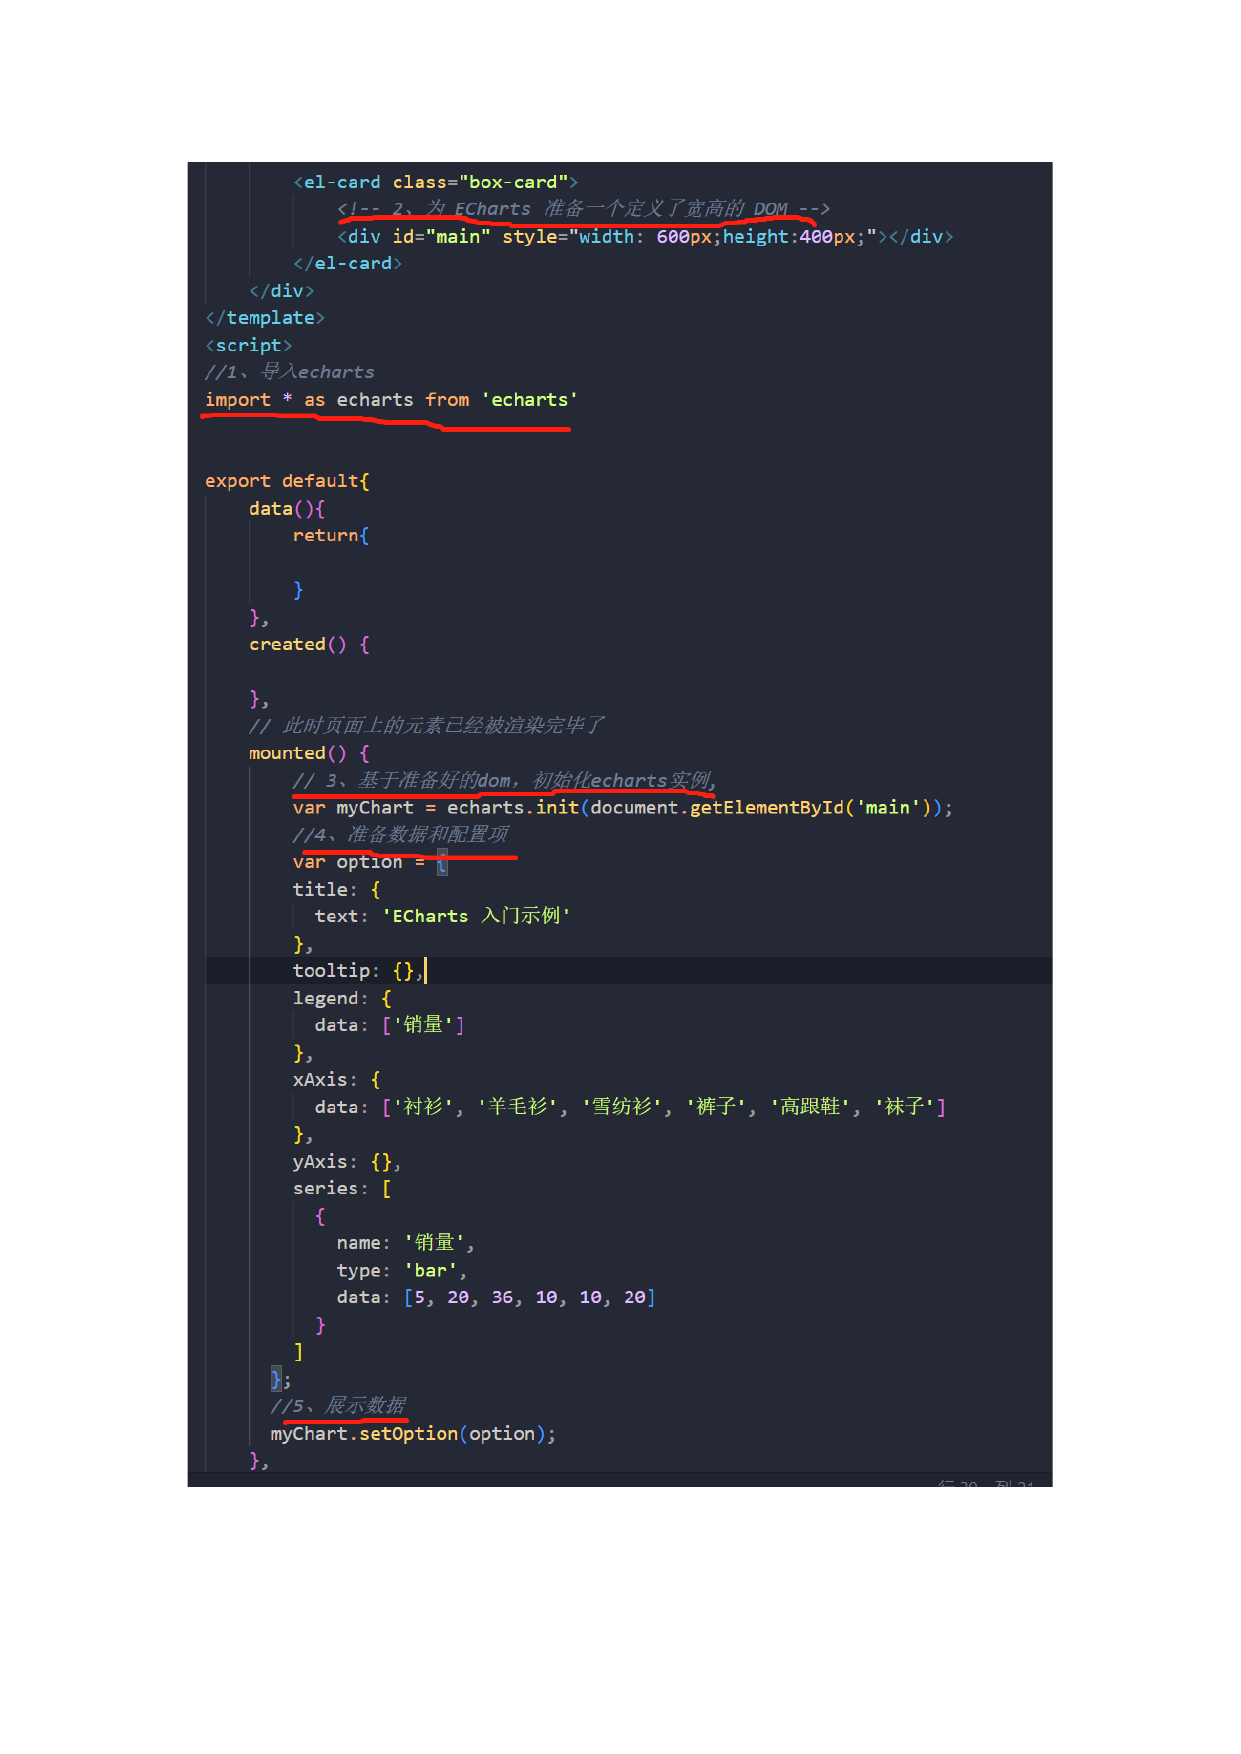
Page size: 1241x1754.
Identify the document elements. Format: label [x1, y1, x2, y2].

picture [187, 162, 1053, 1487]
